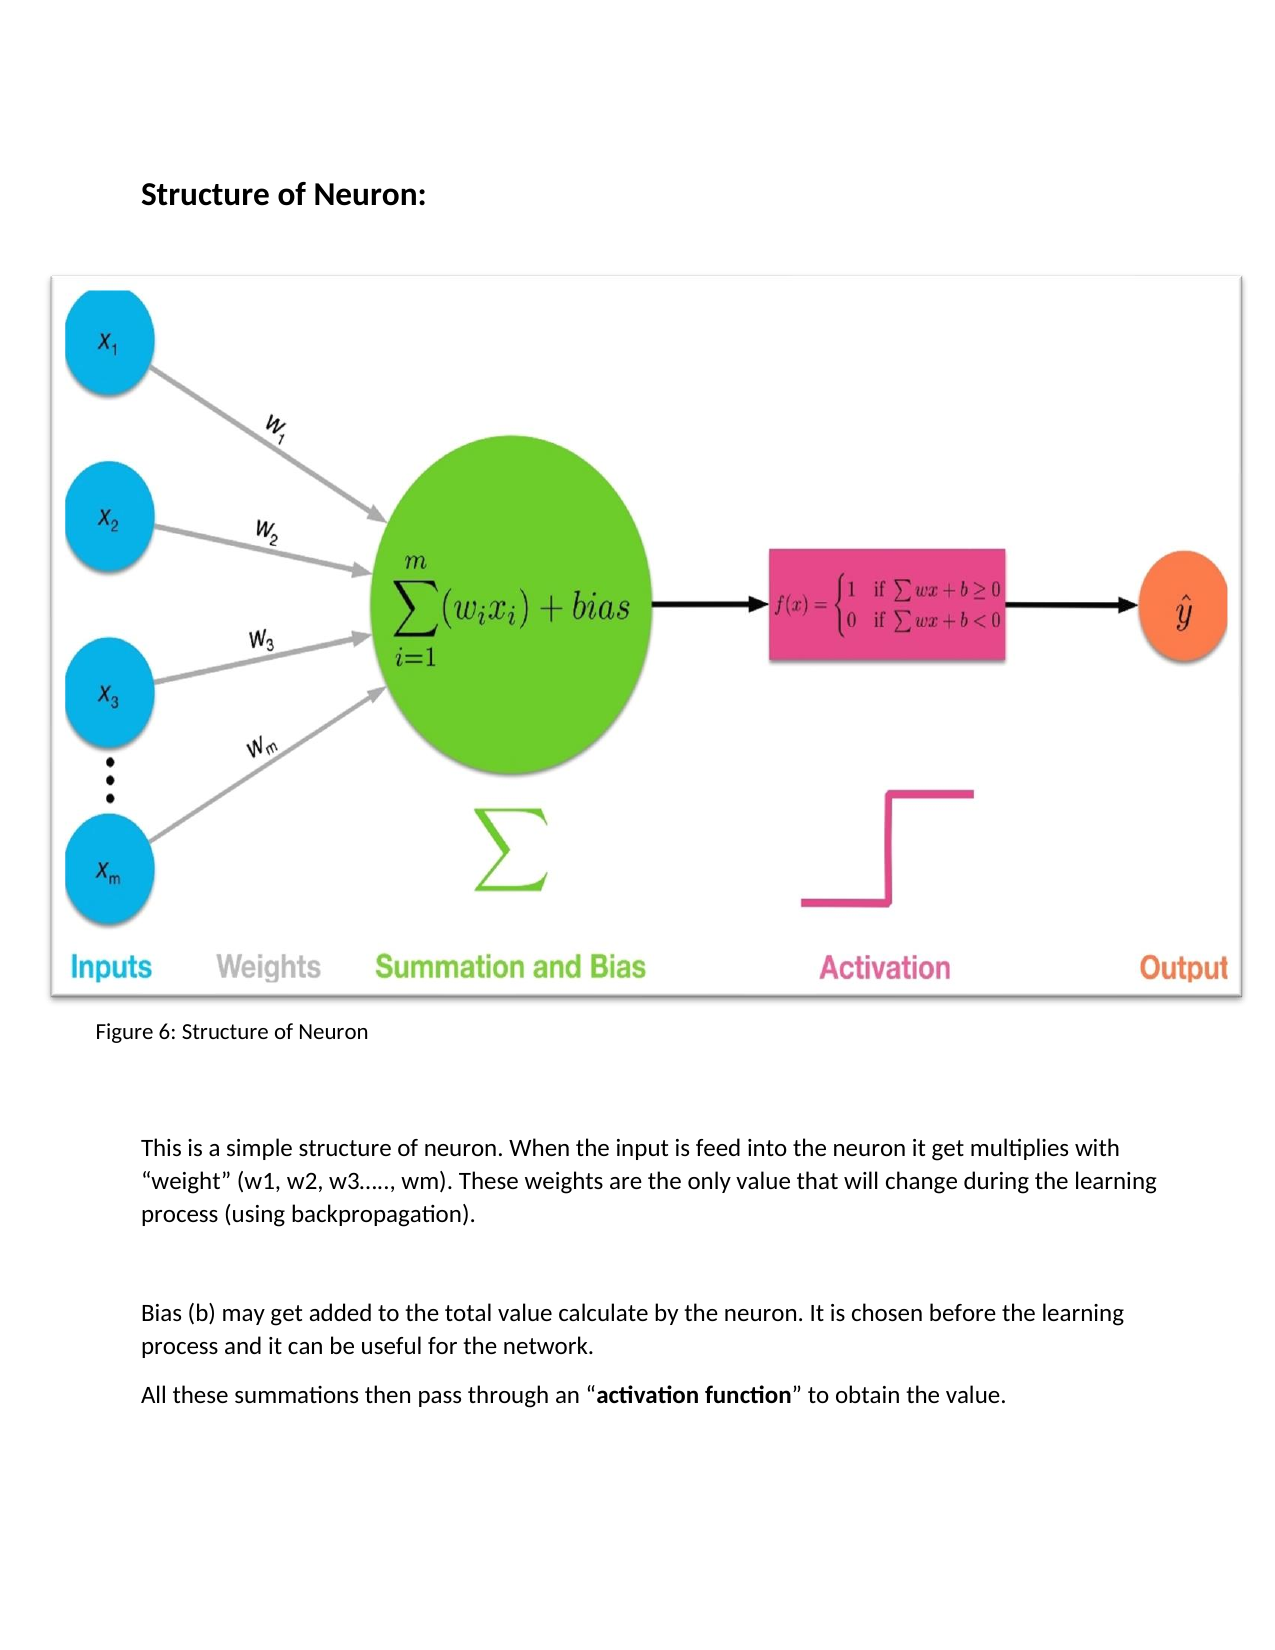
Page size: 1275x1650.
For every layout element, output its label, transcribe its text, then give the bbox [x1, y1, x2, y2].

text All these summations then pass through an “activation function” to obtain the value. [141, 1379, 1275, 1410]
subtitle Structure of Neuron: [141, 173, 1275, 214]
text This is a simple structure of neuron. When the input is feed into the neuron it get multiplies with “weight” (w1, w2, w3….., wm). These weights are the only value that will change during the learning process (using backpropagation). [141, 1132, 1172, 1229]
text Bias (b) may get added to the total value calculate by the neuron. It is chosen before the learning process and it can be useful for the network. [141, 1297, 1127, 1360]
picture [43, 271, 1249, 1007]
